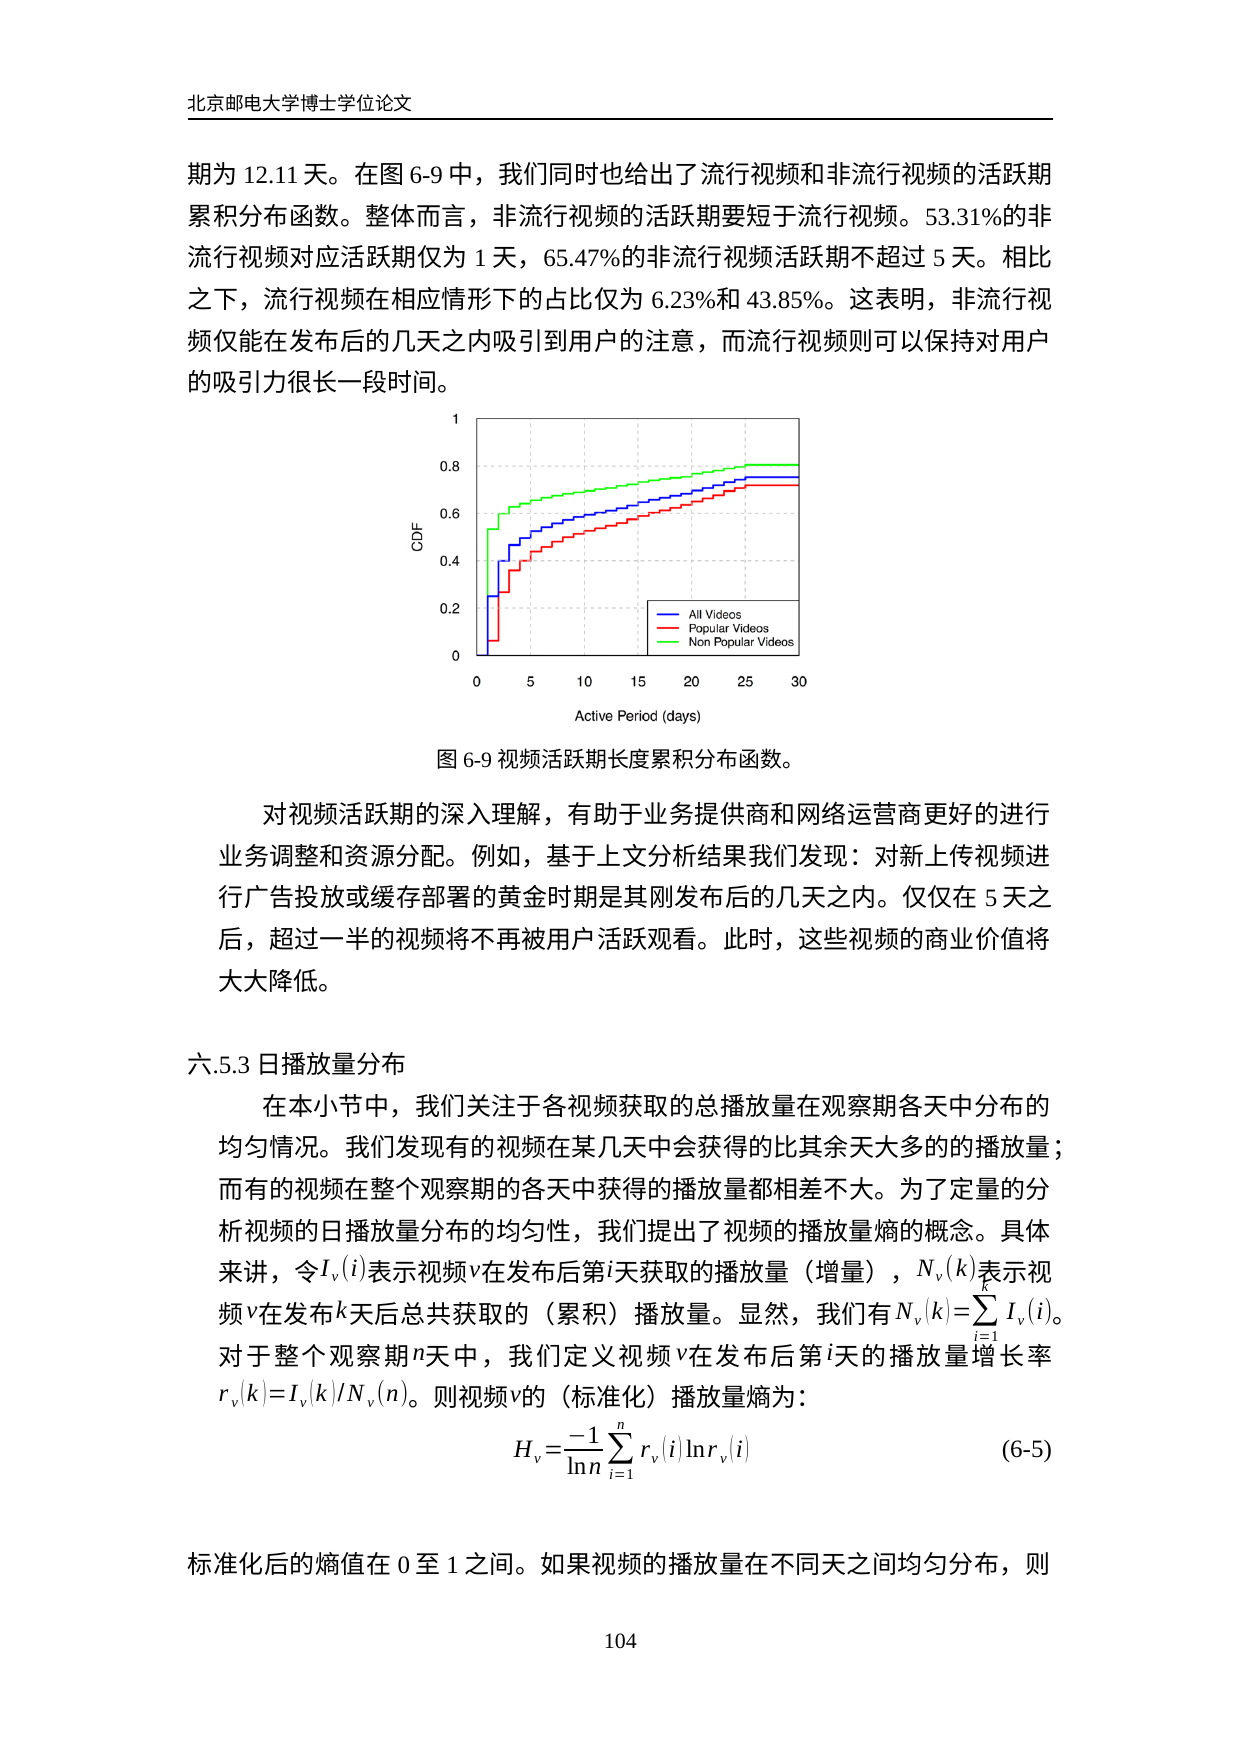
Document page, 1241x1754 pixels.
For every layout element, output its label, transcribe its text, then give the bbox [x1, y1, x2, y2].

text 日播放量分布 [187, 1040, 1053, 1082]
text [187, 150, 1053, 400]
text 图6-9 视频活跃期长度累积分布函数。 [187, 742, 1053, 774]
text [187, 1540, 1053, 1581]
picture [406, 400, 835, 743]
text 对视频活跃期的深入理解，有助于业务提供商和网络运营商更好的进行业务调整和资源分配。例如，基于上文分析结果我们发现：对新上传视频进行广告投放或缓存部署的黄金时期是其刚发布后的几天之内。仅仅在5天之后，超过一半的视频将不再被用户活跃观看。此时，这些视频的商业价值将大大降低。 [219, 790, 1053, 998]
text 在本小节中，我们关注于各视频获取的总播放量在观察期各天中分布的均匀情况。我们发现有的视频在某几天中会获得的比其余天大多的的播放量；而有的视频在整个观察期的各天中获得的播放量都相差不大。为了定量的分析视频的日播放量分布的均匀性，我们提出了视频的播放量熵的概念。具体来讲，令表示视频在发布后第天获取的播放量（增量），表示视频在发布天后总共获取的（累积）播放量。显然，我们有。对于整个观察期天中，我们定义视频在发布后第天的播放量增长率。则视频的（标准化）播放量熵为： [219, 1082, 1053, 1415]
